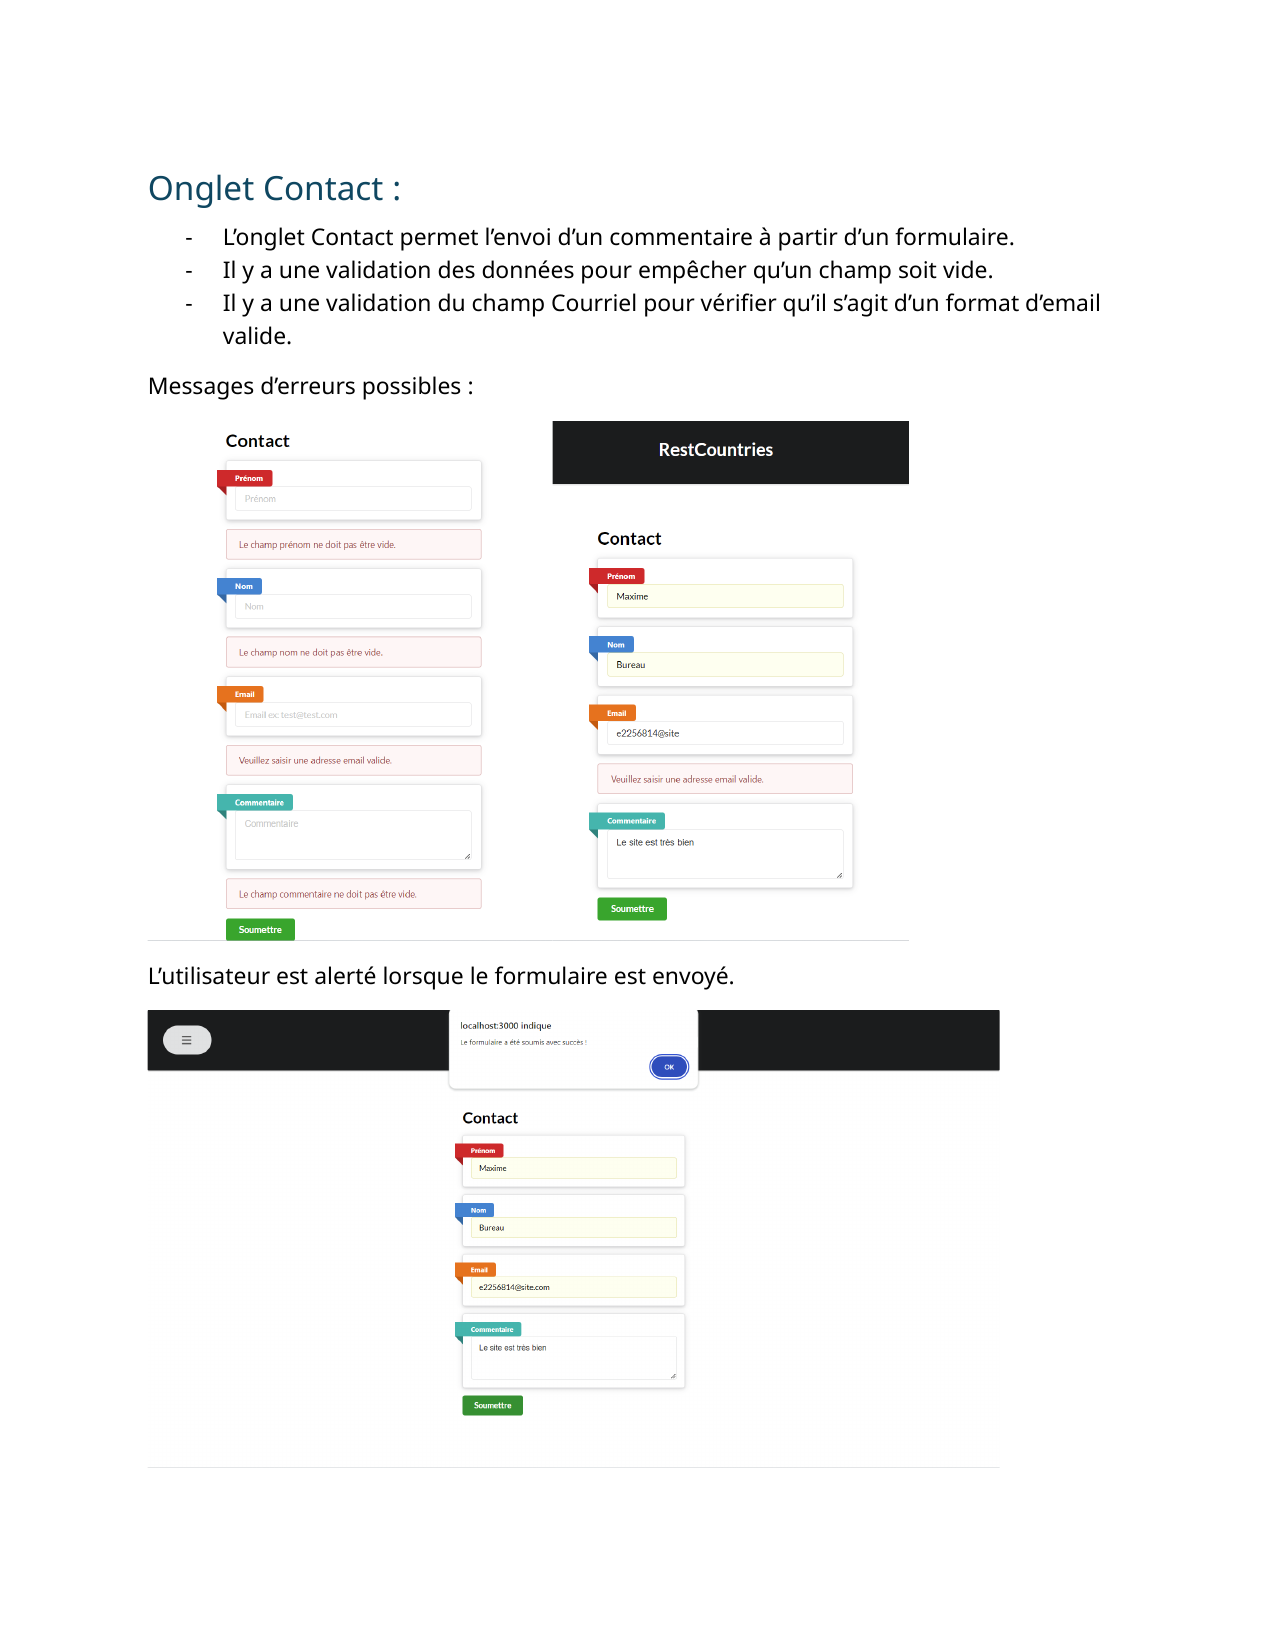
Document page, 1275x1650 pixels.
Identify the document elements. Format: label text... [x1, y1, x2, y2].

subtitle Onglet Contact : [148, 164, 1127, 210]
picture [147, 1010, 1000, 1468]
list Il y a une validation des données pour empêcher qu’un champ soit vide. [185, 254, 1127, 285]
picture [147, 419, 909, 941]
list L’onglet Contact permet l’envoi d’un commentaire à partir d’un formulaire. [185, 221, 1127, 252]
text L’utilisateur est alerté lorsque le formulaire est envoyé. [148, 960, 1127, 991]
text Messages d’erreurs possibles : [148, 370, 1127, 401]
list Il y a une validation du champ Courriel pour vérifier qu’il s’agit d’un format d’email valide. [185, 287, 1127, 351]
